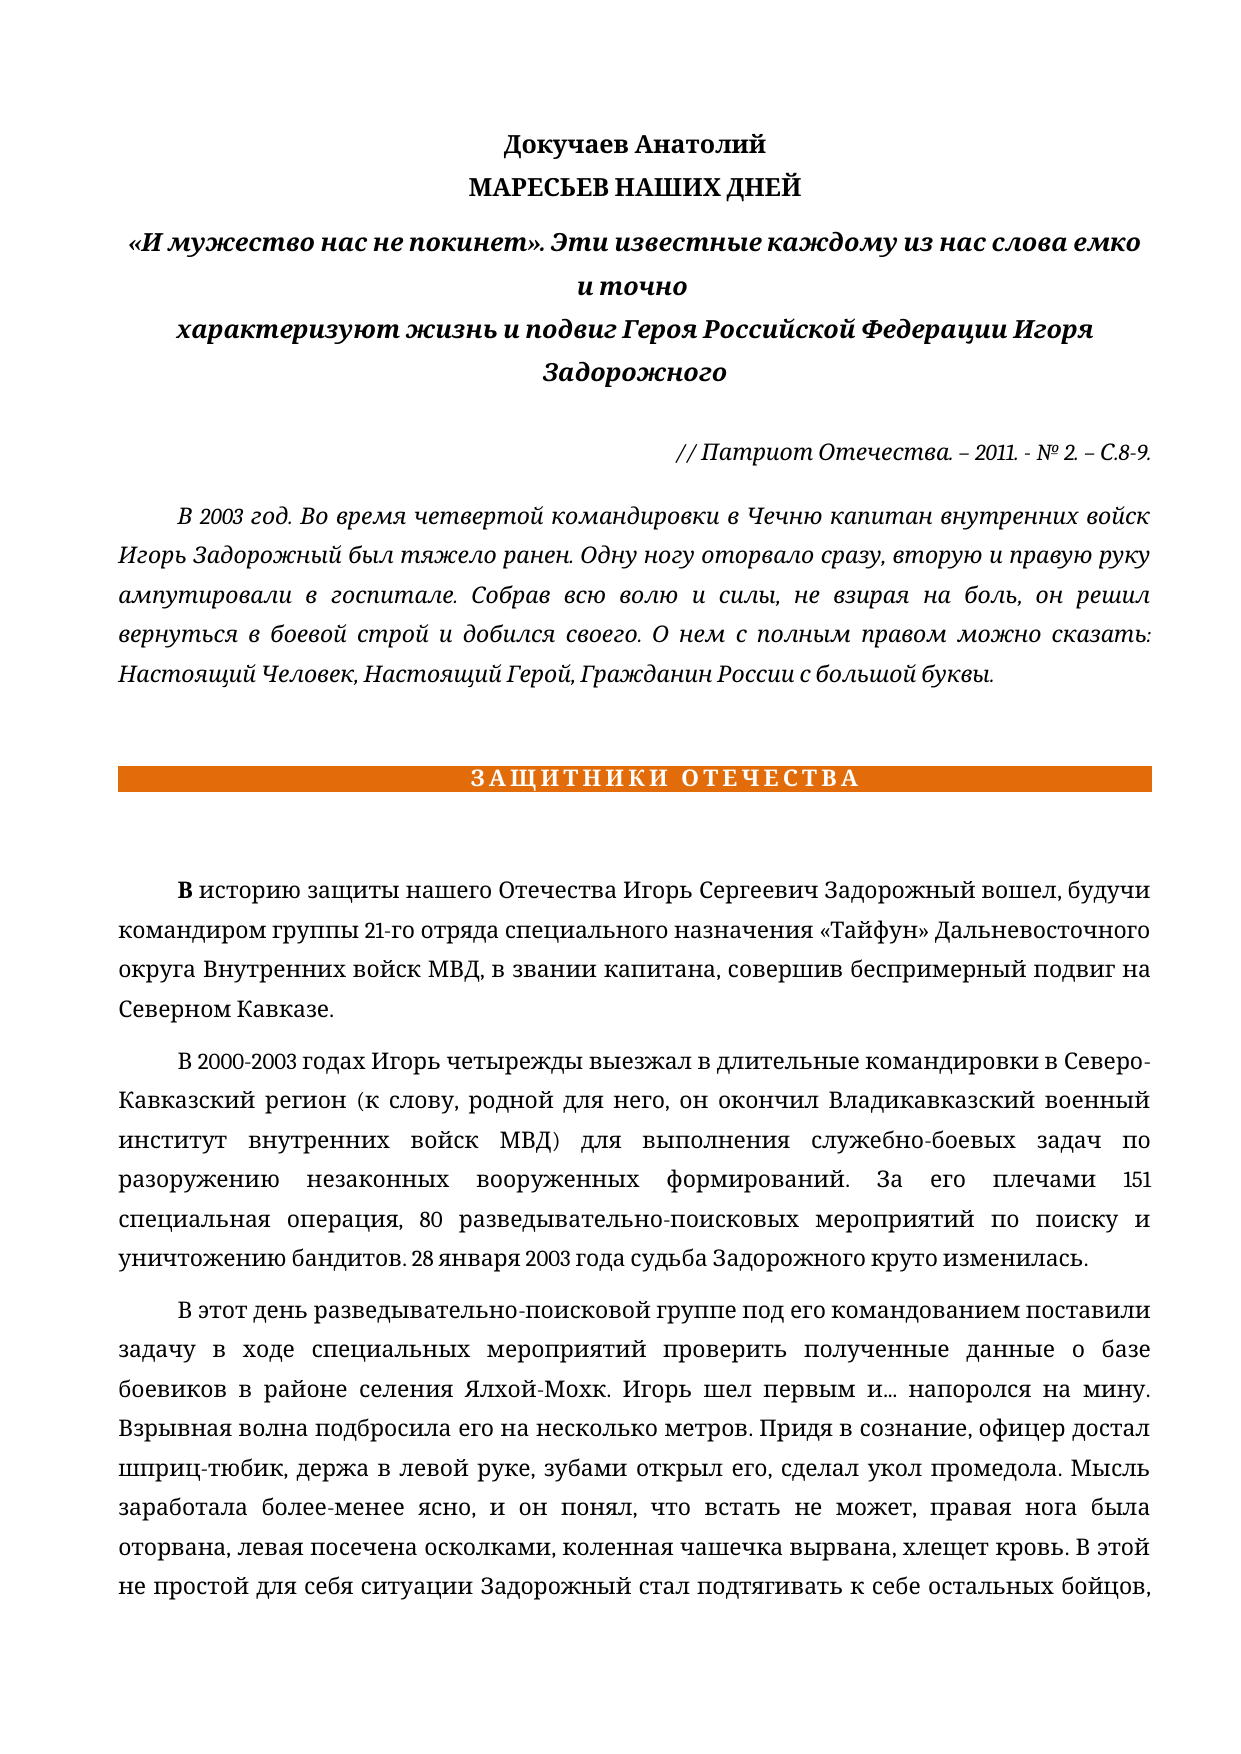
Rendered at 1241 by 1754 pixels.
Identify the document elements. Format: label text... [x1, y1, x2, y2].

text Докучаев Анатолий Маресьев наших дней [118, 131, 1152, 202]
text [118, 1298, 1152, 1601]
text // Патриот Отечества. – 2011. - № 2. – С.8-9. [118, 439, 1152, 466]
text В историю защиты нашего Отечества Игорь Сергеевич Задорожный вошел, будучи командиром группы 21-го отряда специального назначения «Тайфун» Дальневосточного округа Внутренних войск МВД, в звании капитана, совершив беспримерный подвиг на Северном Кавказе. [118, 878, 1152, 1023]
text «И мужество нас не покинет». Эти известные каждому из нас слова емко и точно характеризуют жизнь и подвиг Героя Российской Федерации Игоря Задорожного [118, 229, 1152, 387]
text В 2000-2003 годах Игорь четырежды выезжал в длительные командировки в Северо-Кавказский регион (к слову, родной для него, он окончил Владикавказский военный институт внутренних войск МВД) для выполнения служебно-боевых задач по разоружению незаконных вооруженных формирований. За его плечами 151 специальная операция, 80 разведывательно-поисковых мероприятий по поиску и уничтожению бандитов. 28 января 2003 года судьба Задорожного круто изменилась. [118, 1048, 1152, 1272]
text В 2003 год. Во время четвертой командировки в Чечню капитан внутренних войск Игорь Задорожный был тяжело ранен. Одну ногу оторвало сразу, вторую и правую руку ампутировали в госпитале. Собрав всю волю и силы, не взирая на боль, он решил вернуться в боевой строй и добился своего. О нем с полным правом можно сказать: Настоящий Человек, Настоящий Герой, Гражданин России с большой буквы. [118, 504, 1152, 688]
text Защитники Отечества [118, 766, 1152, 792]
